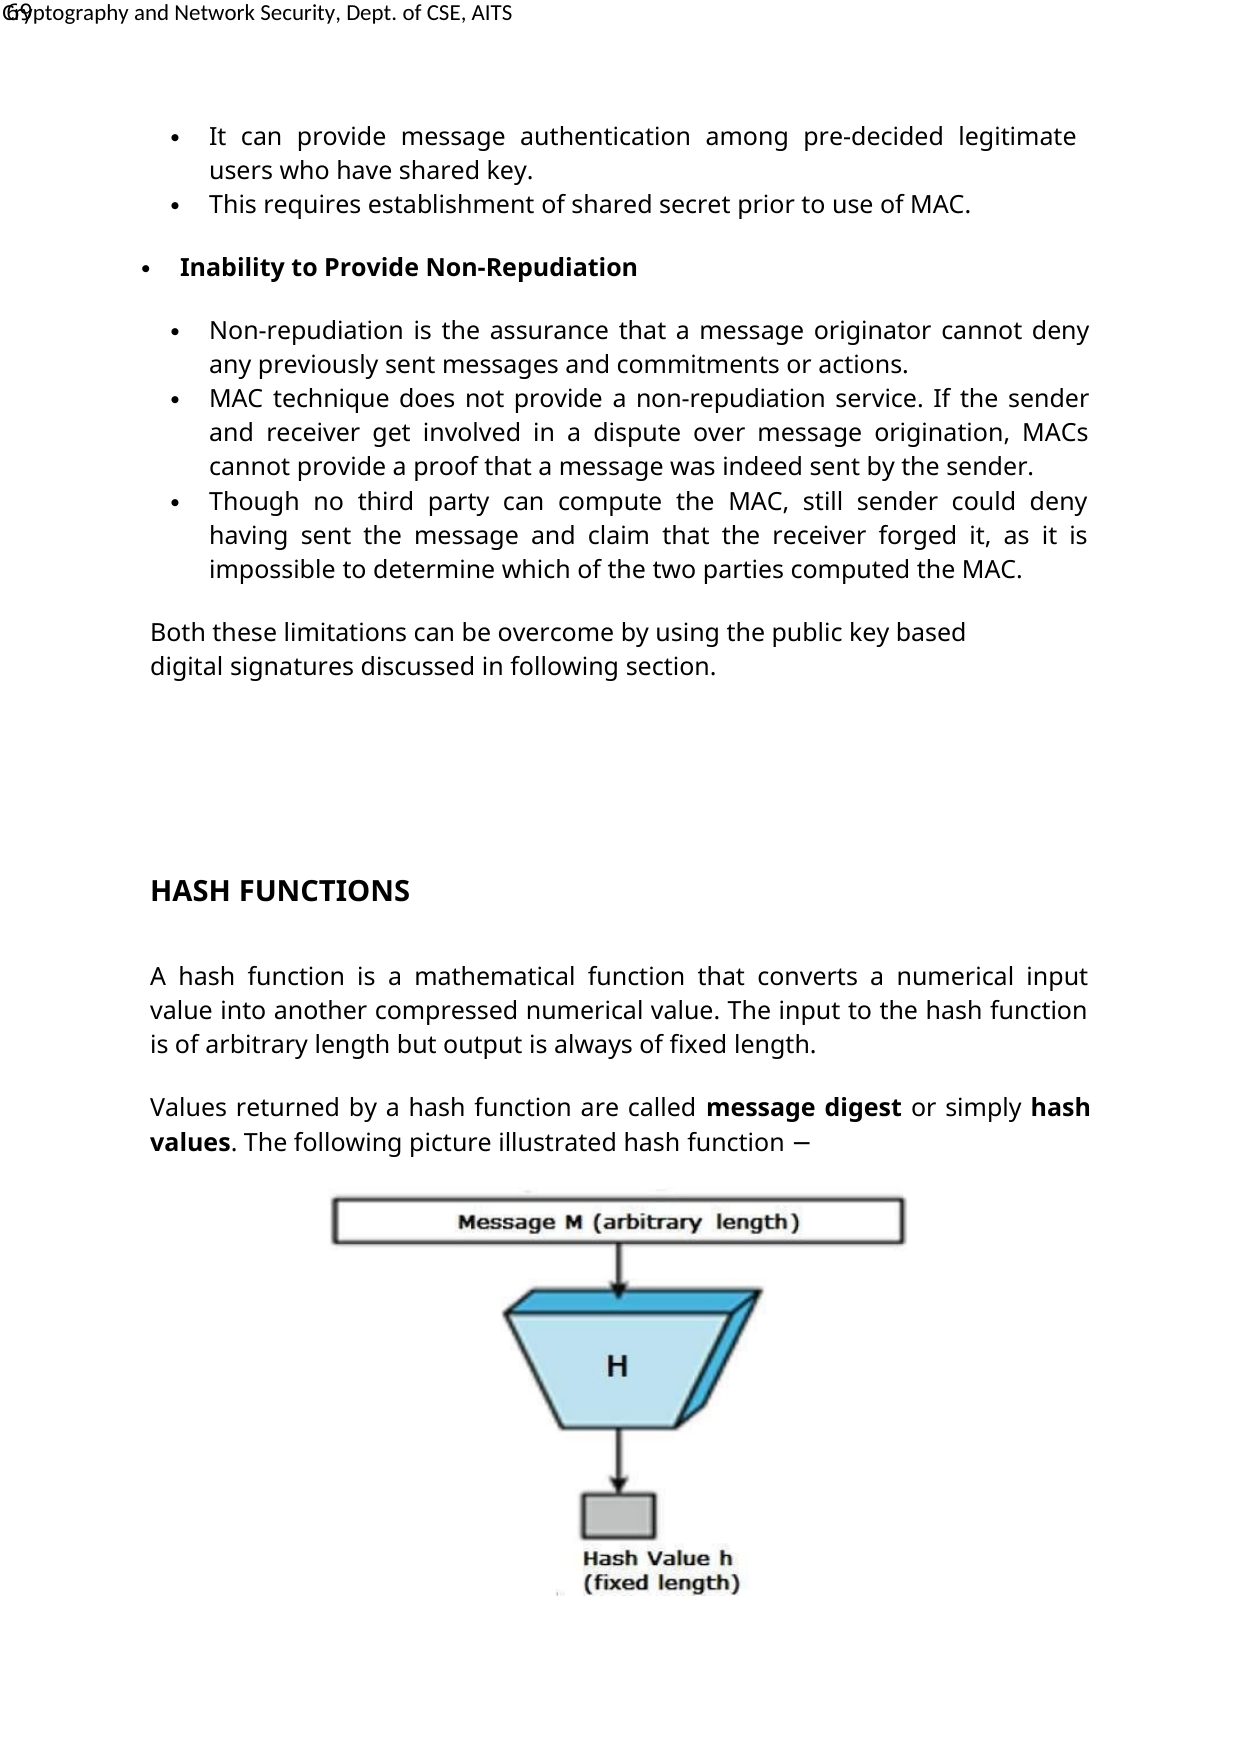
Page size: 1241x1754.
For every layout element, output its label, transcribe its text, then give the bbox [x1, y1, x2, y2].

list Though no third party can compute the MAC, still sender could deny having sent the message and claim that the receiver forged it, as it is impossible to determine which of the two parties computed the MAC. [171, 483, 1089, 586]
text Both these limitations can be overcome by using the public key based digital signatures discussed in following section. [150, 615, 1038, 683]
text A hash function is a mathematical function that converts a numerical input value into another compressed numerical value. The input to the hash function is of arbitrary length but output is always of fixed length. [150, 958, 1089, 1061]
list Non-repudiation is the assurance that a message originator cannot deny any previously sent messages and commitments or actions. [171, 313, 1090, 381]
picture [327, 1187, 908, 1596]
text Values returned by a hash function are called message digest or simply hash values. The following picture illustrated hash function − [150, 1090, 1091, 1158]
subtitle Inability to Provide Non-Repudiation [142, 250, 1213, 284]
subtitle HASH FUNCTIONS [150, 871, 1213, 910]
list This requires establishment of shared secret prior to use of MAC. [171, 187, 1213, 221]
list It can provide message authentication among pre-decided legitimate users who have shared key. [171, 118, 1077, 186]
list MAC technique does not provide a non-repudiation service. If the sender and receiver get involved in a dispute over message origination, MACs cannot provide a proof that a message was indeed sent by the sender. [171, 381, 1090, 483]
